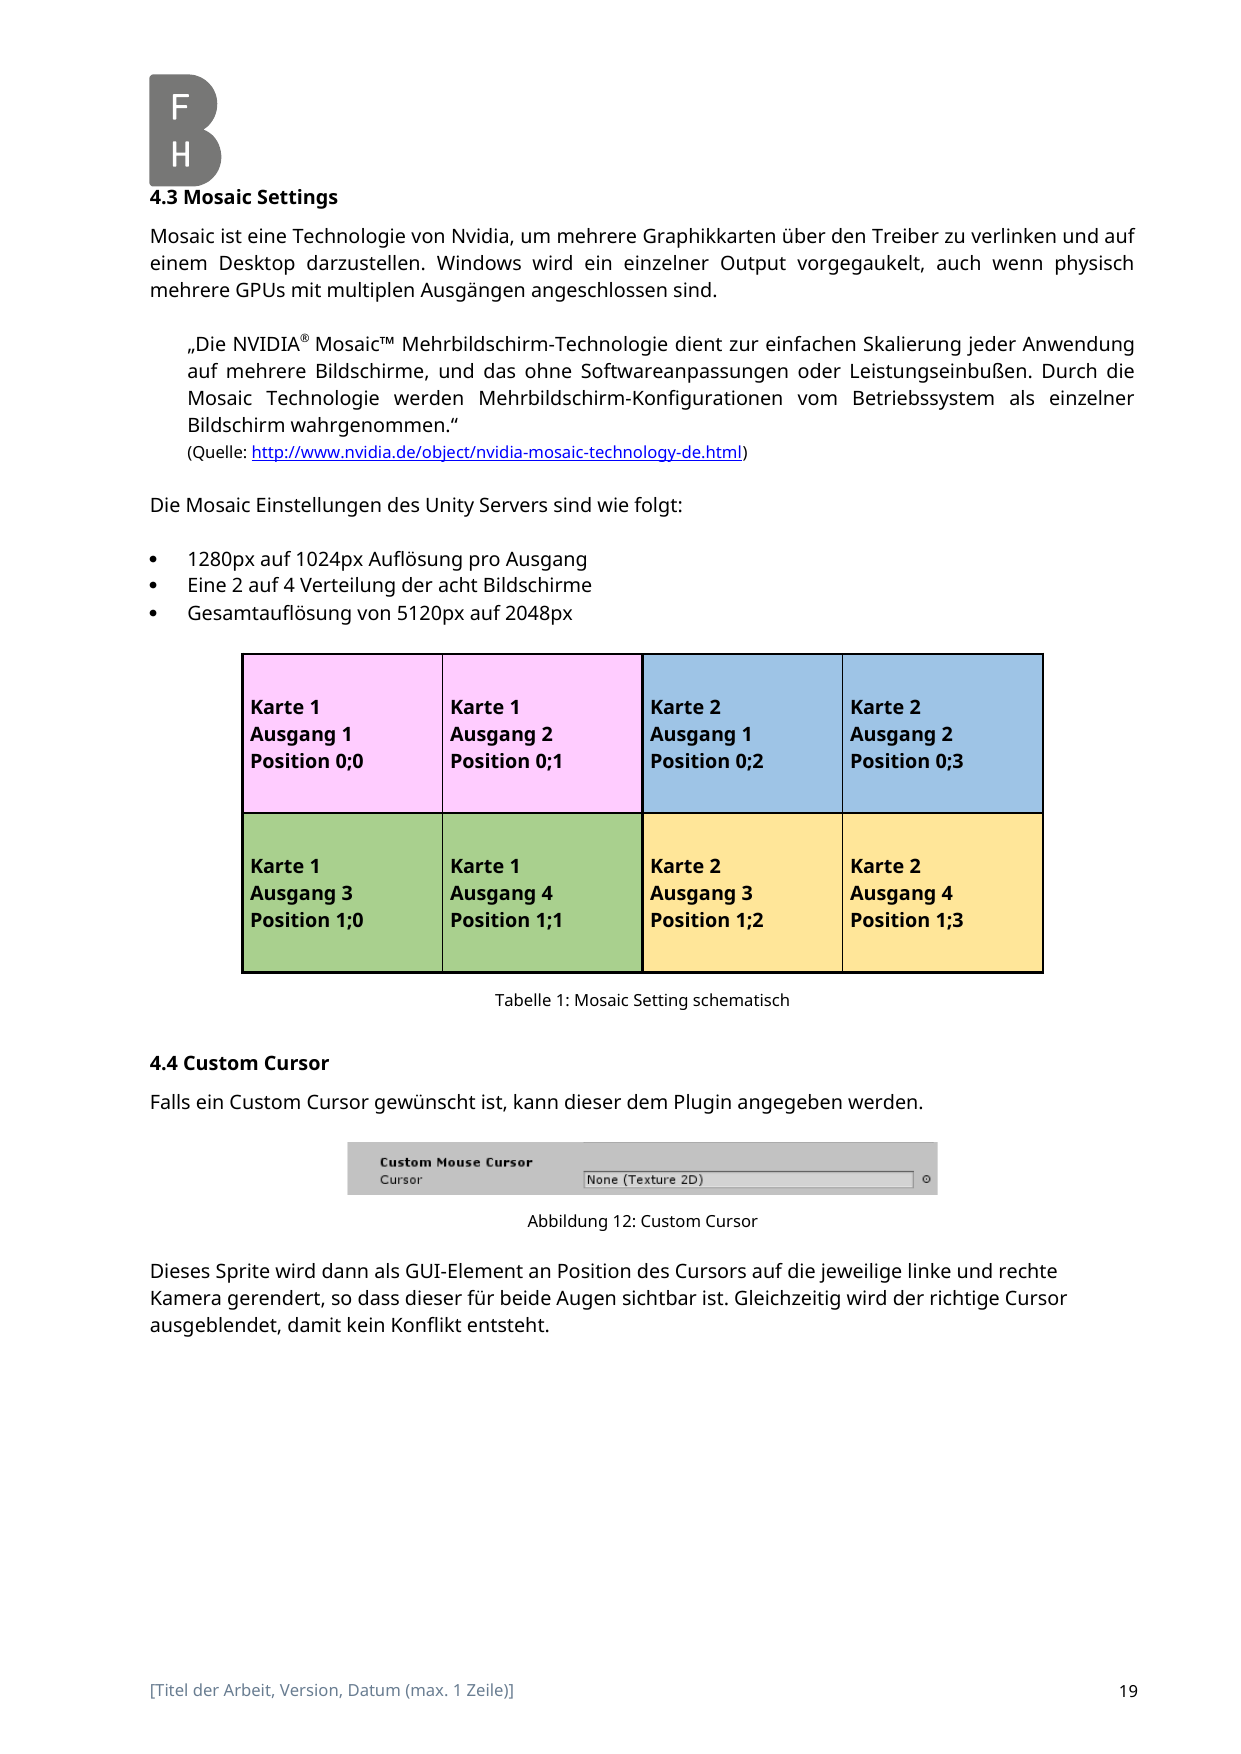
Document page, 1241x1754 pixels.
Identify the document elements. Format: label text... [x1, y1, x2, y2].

table_header Karte 1 Ausgang 2 Position 0;1 [443, 655, 641, 812]
text (Quelle: http://www.nvidia.de/object/nvidia-mosaic-technology-de.html) [187, 438, 1136, 464]
subtitle Mosaic Settings [149, 183, 1136, 210]
table_header Karte 2 Ausgang 1 Position 0;2 [644, 655, 842, 812]
table_header Karte 2 Ausgang 2 Position 0;3 [843, 655, 1042, 812]
text „Die NVIDIA® Mosaic™ Mehrbildschirm-Technologie dient zur einfachen Skalierung jeder Anwendung auf mehrere Bildschirme, und das ohne Softwareanpassungen oder Leistungseinbußen. Durch die Mosaic Technologie werden Mehrbildschirm-Konfigurationen vom Betriebssystem als einzelner Bildschirm wahrgenommen.“ [187, 331, 1136, 438]
table_cell Karte 1 Ausgang 4 Position 1;1 [443, 814, 641, 971]
text Abbildung 12: Custom Cursor [149, 1207, 1136, 1232]
list 1280px auf 1024px Auflösung pro Ausgang [149, 545, 1136, 572]
picture [347, 1142, 938, 1195]
table_cell Karte 2 Ausgang 4 Position 1;3 [843, 814, 1042, 971]
text Falls ein Custom Cursor gewünscht ist, kann dieser dem Plugin angegeben werden. [149, 1088, 1136, 1115]
text Tabelle 1: Mosaic Setting schematisch [149, 986, 1136, 1011]
table_header Karte 1 Ausgang 1 Position 0;0 [244, 655, 442, 812]
subtitle Custom Cursor [149, 1049, 1136, 1076]
text Die Mosaic Einstellungen des Unity Servers sind wie folgt: [149, 491, 1136, 518]
text Dieses Sprite wird dann als GUI-Element an Position des Cursors auf die jeweilige linke und rechte Kamera gerendert, so dass dieser für beide Augen sichtbar ist. Gleichzeitig wird der richtige Cursor ausgeblendet, damit kein Konflikt entsteht. [149, 1257, 1136, 1338]
list Gesamtauflösung von 5120px auf 2048px [149, 599, 1136, 626]
list Eine 2 auf 4 Verteilung der acht Bildschirme [149, 572, 1136, 599]
table_cell Karte 2 Ausgang 3 Position 1;2 [644, 814, 842, 971]
text Mosaic ist eine Technologie von Nvidia, um mehrere Graphikkarten über den Treiber zu verlinken und auf einem Desktop darzustellen. Windows wird ein einzelner Output vorgegaukelt, auch wenn physisch mehrere GPUs mit multiplen Ausgängen angeschlossen sind. [149, 223, 1136, 303]
table_cell Karte 1 Ausgang 3 Position 1;0 [244, 814, 442, 971]
